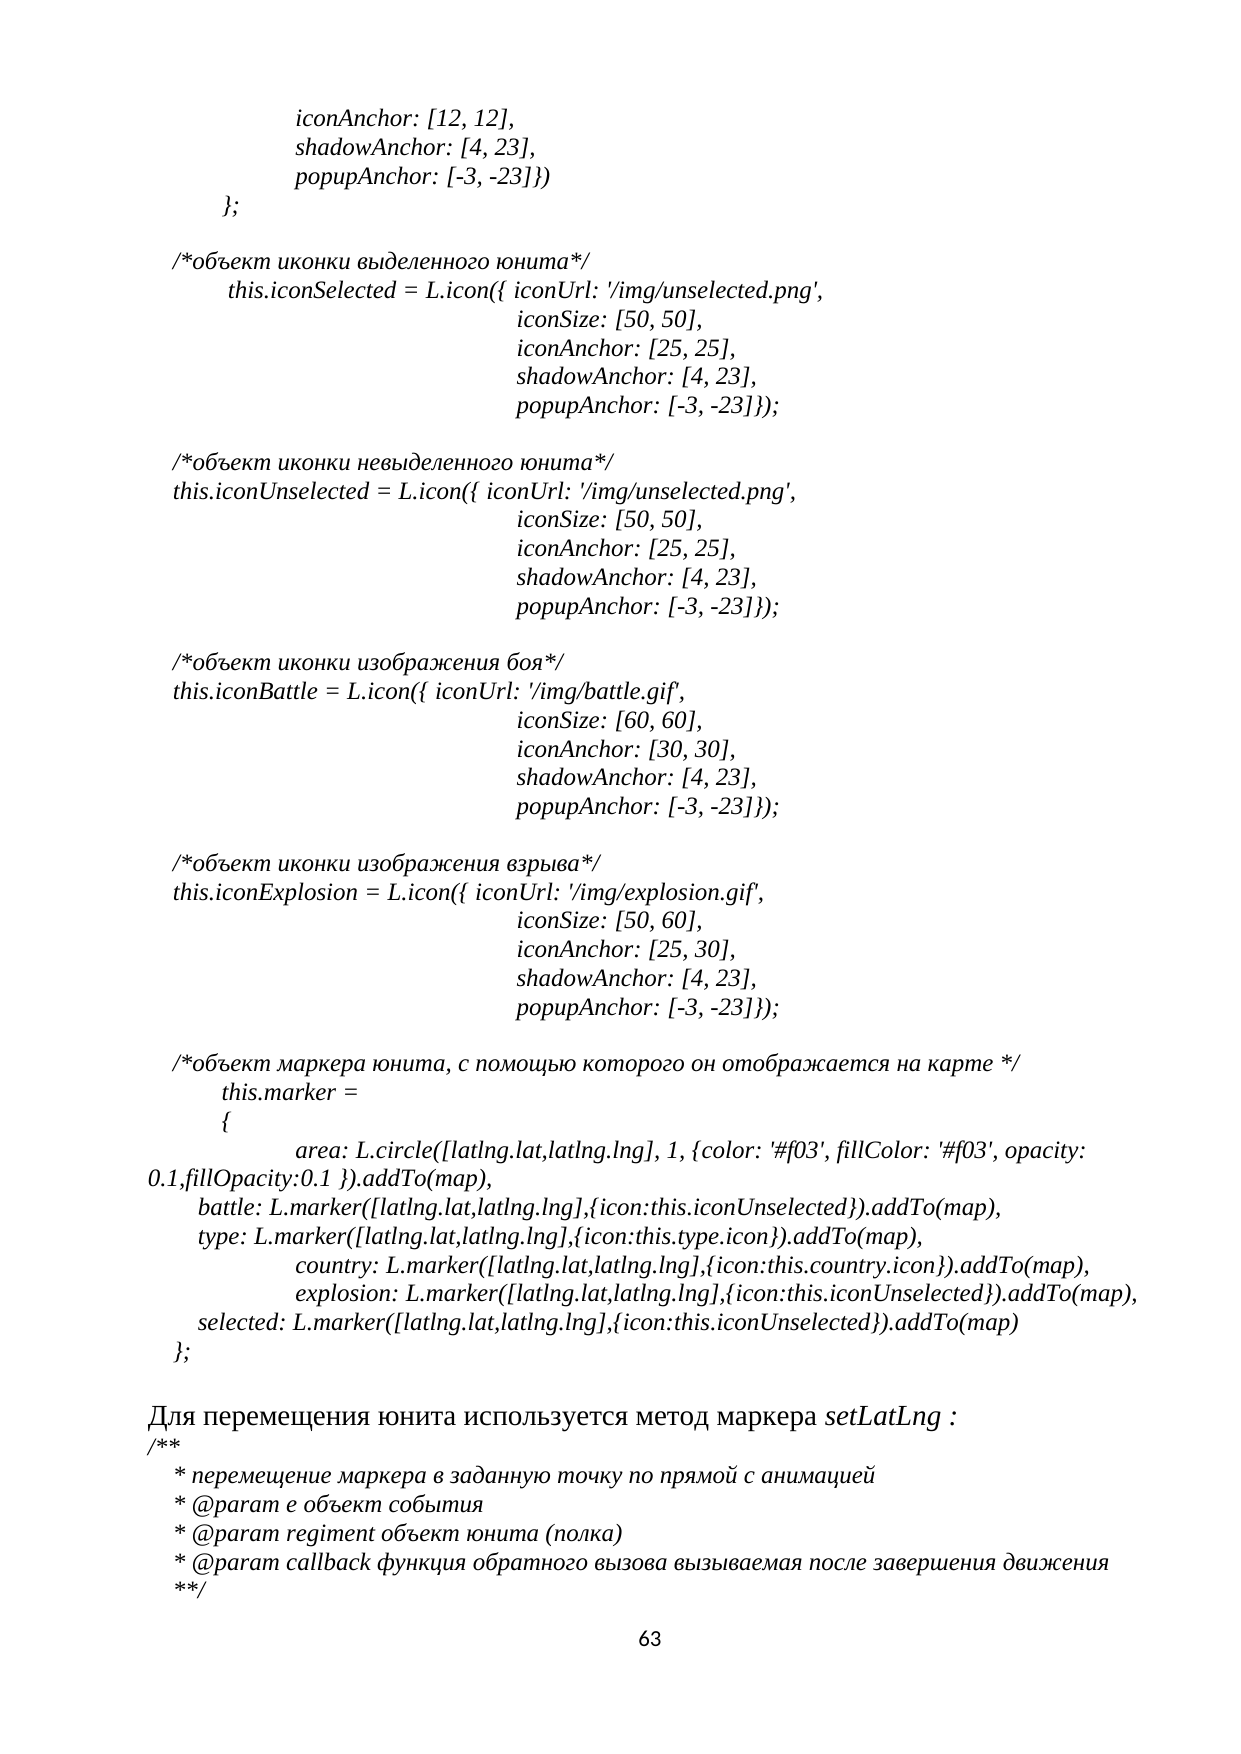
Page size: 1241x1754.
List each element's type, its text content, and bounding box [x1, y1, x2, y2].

text }; [148, 190, 1152, 218]
text Для перемещения юнита используется метод маркера setLatLng : [148, 1398, 1152, 1432]
text popupAnchor: [-3, -23]}); [148, 390, 1152, 419]
text * @param callback функция обратного вызова вызываемая после завершения движения [148, 1547, 1152, 1576]
text this.iconBattle = L.icon({ iconUrl: '/img/battle.gif', [148, 676, 1152, 705]
text /*объект иконки невыделенного юнита*/ [148, 447, 1152, 476]
text this.iconUnselected = L.icon({ iconUrl: '/img/unselected.png', [148, 476, 1152, 504]
text { [148, 1106, 1152, 1135]
text type: L.marker([latlng.lat,latlng.lng],{icon:this.type.icon}).addTo(map), [148, 1221, 1152, 1250]
text iconSize: [60, 60], [148, 705, 1152, 734]
text this.iconExplosion = L.icon({ iconUrl: '/img/explosion.gif', [148, 877, 1152, 906]
text /*объект маркера юнита, с помощью которого он отображается на карте */ [148, 1048, 1152, 1077]
text iconAnchor: [25, 30], [148, 934, 1152, 963]
text /*объект иконки выделенного юнита*/ [148, 246, 1152, 275]
text iconAnchor: [30, 30], [148, 734, 1152, 762]
text /*объект иконки изображения взрыва*/ [148, 848, 1152, 877]
text /** [148, 1432, 1152, 1461]
text shadowAnchor: [4, 23], [148, 762, 1152, 791]
text battle: L.marker([latlng.lat,latlng.lng],{icon:this.iconUnselected}).addTo(map), [148, 1192, 1152, 1221]
text popupAnchor: [-3, -23]}); [148, 992, 1152, 1021]
text }; [148, 1336, 1152, 1365]
text * перемещение маркера в заданную точку по прямой с анимацией [148, 1461, 1152, 1489]
text shadowAnchor: [4, 23], [148, 132, 1152, 161]
text * @param e объект события [148, 1489, 1152, 1518]
text /*объект иконки изображения боя*/ [148, 647, 1152, 676]
text this.marker = [148, 1077, 1152, 1106]
text shadowAnchor: [4, 23], [148, 361, 1152, 390]
text country: L.marker([latlng.lat,latlng.lng],{icon:this.country.icon}).addTo(map), [148, 1250, 1152, 1278]
text iconAnchor: [25, 25], [148, 533, 1152, 562]
text iconSize: [50, 50], [148, 504, 1152, 533]
text shadowAnchor: [4, 23], [148, 562, 1152, 591]
text **/ [148, 1576, 1152, 1604]
text this.iconSelected = L.icon({ iconUrl: '/img/unselected.png', [148, 275, 1152, 304]
text popupAnchor: [-3, -23]}) [148, 161, 1152, 190]
text shadowAnchor: [4, 23], [148, 963, 1152, 992]
text popupAnchor: [-3, -23]}); [148, 591, 1152, 619]
text * @param regiment объект юнита (полка) [148, 1518, 1152, 1547]
text iconAnchor: [25, 25], [148, 333, 1152, 361]
text selected: L.marker([latlng.lat,latlng.lng],{icon:this.iconUnselected}).addTo(map) [148, 1307, 1152, 1336]
text iconAnchor: [12, 12], [148, 103, 1152, 132]
text area: L.circle([latlng.lat,latlng.lng], 1, {color: '#f03', fillColor: '#f03', opacity: 0.1,fillOpacity:0.1 }).addTo(map), [148, 1135, 1152, 1192]
text iconSize: [50, 60], [148, 906, 1152, 934]
text explosion: L.marker([latlng.lat,latlng.lng],{icon:this.iconUnselected}).addTo(map), [148, 1278, 1152, 1307]
text popupAnchor: [-3, -23]}); [148, 791, 1152, 820]
text iconSize: [50, 50], [148, 304, 1152, 333]
